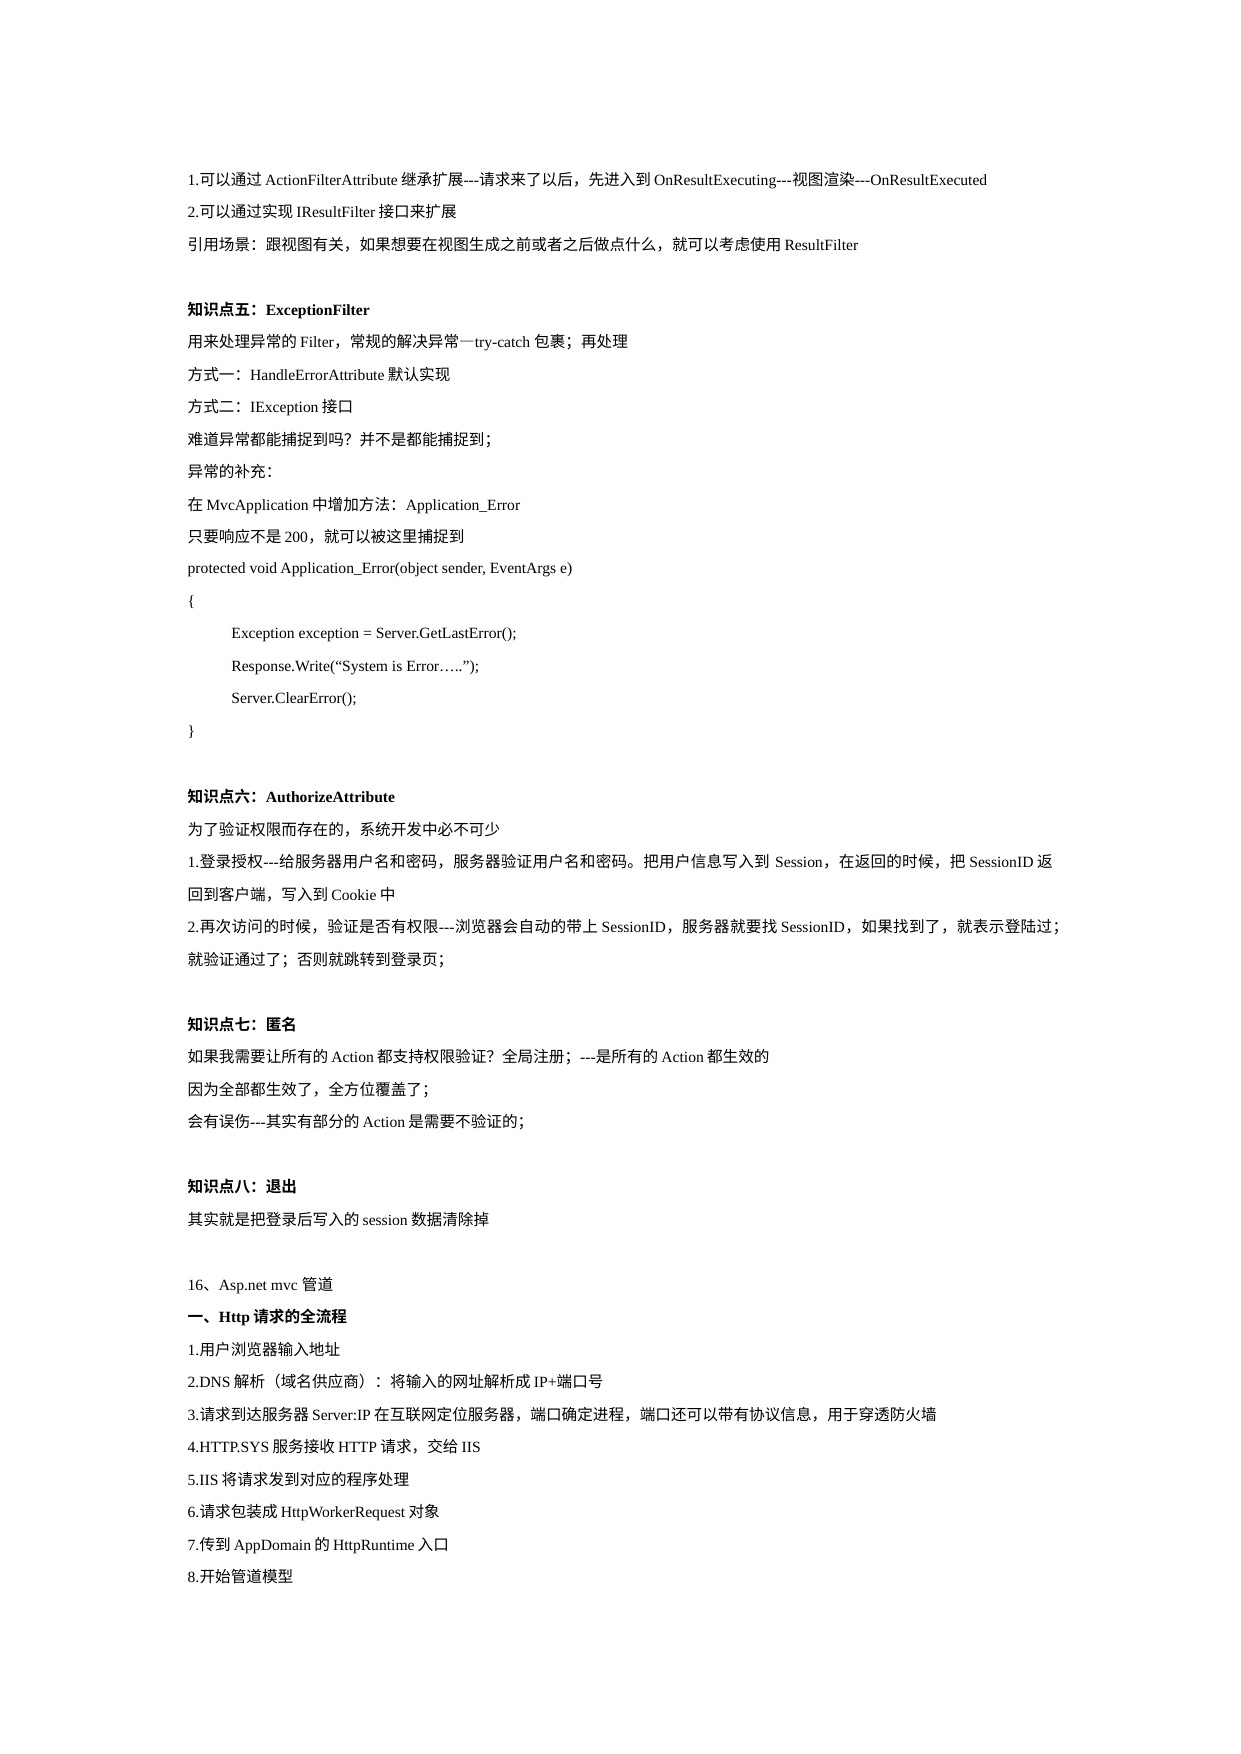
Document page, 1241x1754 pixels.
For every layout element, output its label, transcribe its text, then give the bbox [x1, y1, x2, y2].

text 知识点六：AuthorizeAttribute [187, 779, 1053, 812]
text 1.可以通过ActionFilterAttribute继承扩展---请求来了以后，先进入到OnResultExecuting---视图渲染---OnResultExecuted [187, 162, 1053, 194]
text 2.再次访问的时候，验证是否有权限---浏览器会自动的带上SessionID，服务器就要找SessionID，如果找到了，就表示登陆过；就验证通过了；否则就跳转到登录页； [187, 909, 1053, 974]
text 知识点七：匿名 [187, 1007, 1053, 1039]
text Response.Write(“System is Error…..”); [187, 649, 1053, 682]
text 知识点五：ExceptionFilter [187, 292, 1053, 324]
text 异常的补充： [187, 454, 1053, 487]
text 4.HTTP.SYS服务接收HTTP请求，交给IIS [187, 1429, 1053, 1462]
text 在MvcApplication中增加方法：Application_Error [187, 487, 1053, 519]
text 7.传到AppDomain的HttpRuntime入口 [187, 1527, 1053, 1559]
text } [187, 714, 1053, 747]
text 只要响应不是200，就可以被这里捕捉到 [187, 519, 1053, 552]
text 为了验证权限而存在的，系统开发中必不可少 [187, 812, 1053, 844]
text 引用场景：跟视图有关，如果想要在视图生成之前或者之后做点什么，就可以考虑使用ResultFilter [187, 227, 1053, 259]
text { [187, 584, 1053, 617]
text protected void Application_Error(object sender, EventArgs e) [187, 552, 1053, 584]
text 8.开始管道模型 [187, 1559, 1053, 1592]
text 因为全部都生效了，全方位覆盖了； [187, 1072, 1053, 1104]
text 知识点八：退出 [187, 1169, 1053, 1202]
text Server.ClearError(); [187, 682, 1053, 714]
text 2.DNS解析（域名供应商）：将输入的网址解析成IP+端口号 [187, 1364, 1053, 1397]
text 一、Http请求的全流程 [187, 1299, 1053, 1332]
text 16、Asp.net mvc 管道 [187, 1267, 1053, 1299]
text 6.请求包装成HttpWorkerRequest对象 [187, 1494, 1053, 1527]
text 会有误伤---其实有部分的Action是需要不验证的； [187, 1104, 1053, 1137]
text 5.IIS将请求发到对应的程序处理 [187, 1462, 1053, 1494]
text 其实就是把登录后写入的session数据清除掉 [187, 1202, 1053, 1234]
text 方式二：IException接口 [187, 389, 1053, 422]
text 2.可以通过实现IResultFilter接口来扩展 [187, 194, 1053, 227]
text 1.登录授权---给服务器用户名和密码，服务器验证用户名和密码。把用户信息写入到Session，在返回的时候，把SessionID返回到客户端，写入到Cookie中 [187, 844, 1053, 909]
text 3.请求到达服务器Server:IP在互联网定位服务器，端口确定进程，端口还可以带有协议信息，用于穿透防火墙 [187, 1397, 1053, 1429]
text 如果我需要让所有的Action都支持权限验证？全局注册；---是所有的Action都生效的 [187, 1039, 1053, 1072]
text 1.用户浏览器输入地址 [187, 1332, 1053, 1364]
text 难道异常都能捕捉到吗？并不是都能捕捉到； [187, 422, 1053, 454]
text Exception exception = Server.GetLastError(); [187, 617, 1053, 649]
text 方式一：HandleErrorAttribute默认实现 [187, 357, 1053, 389]
text 用来处理异常的Filter，常规的解决异常—try-catch 包裹；再处理 [187, 324, 1053, 357]
